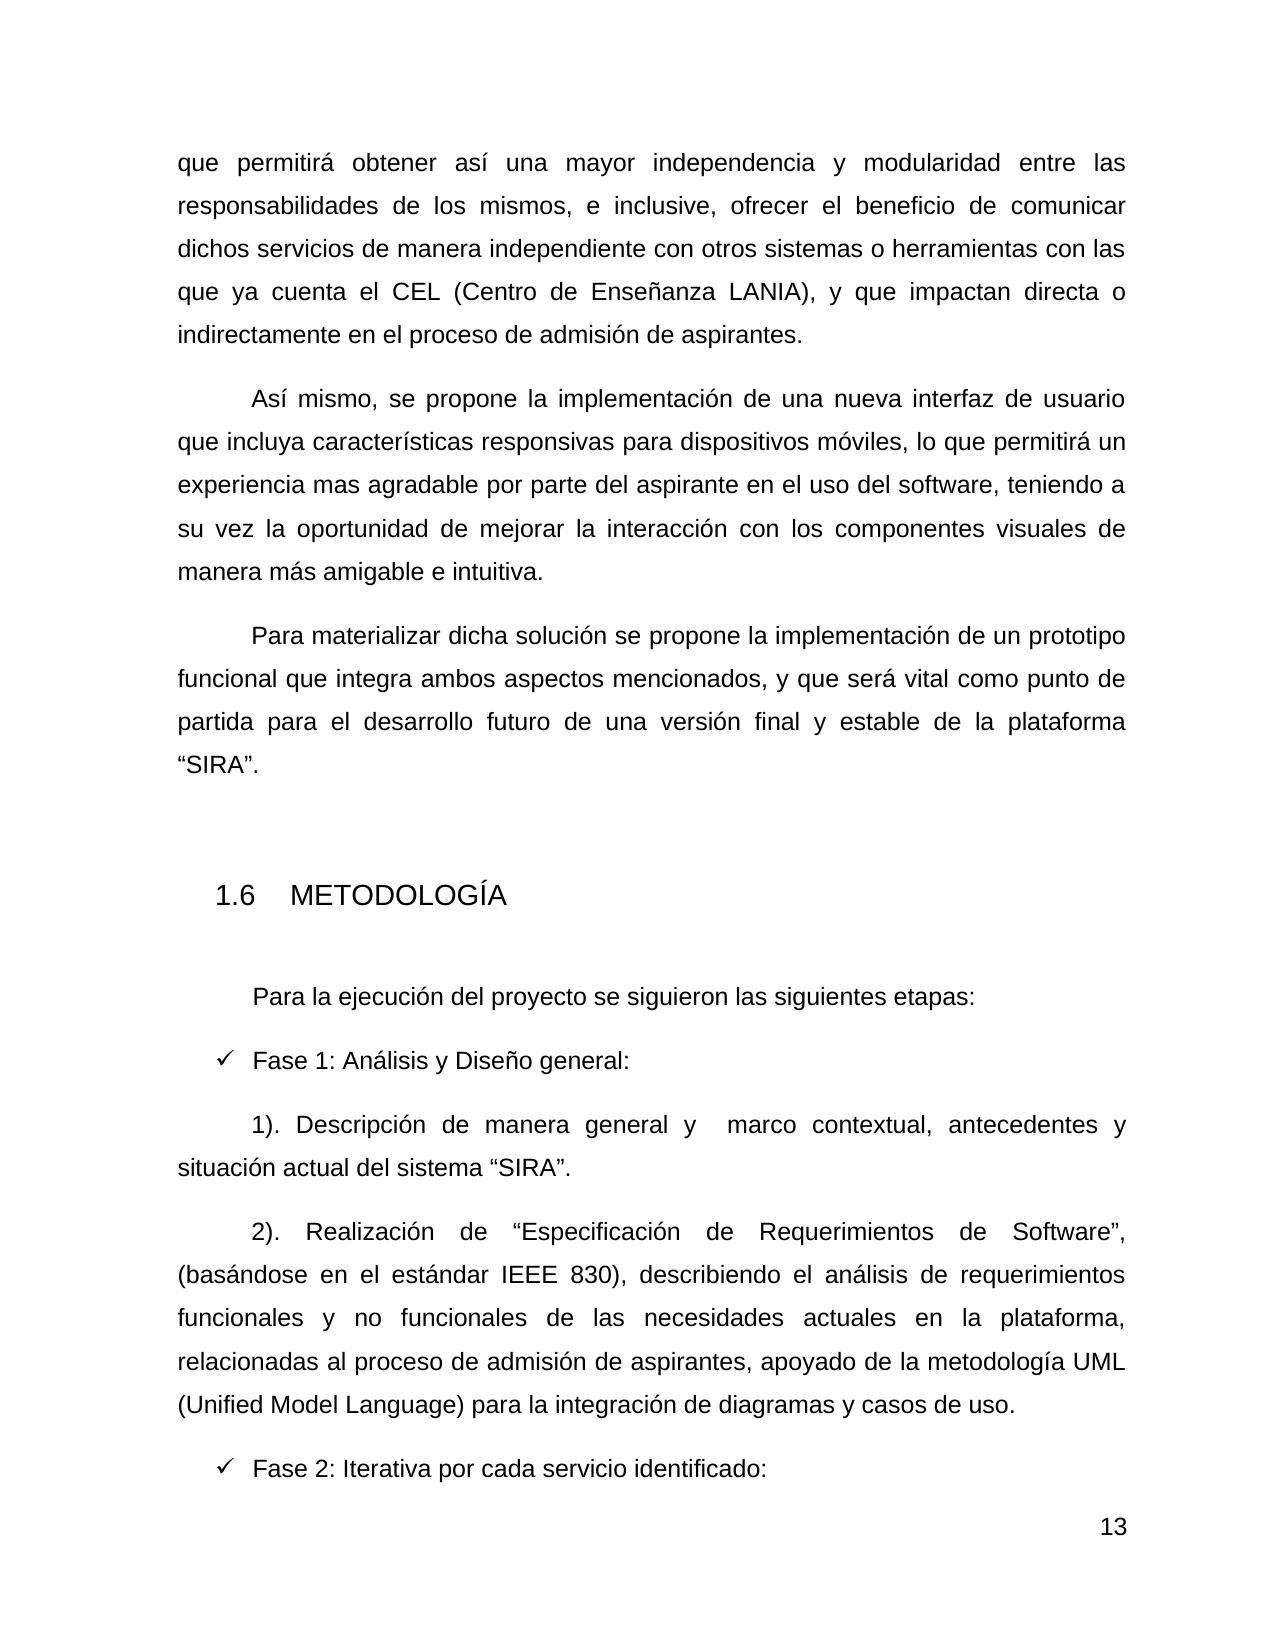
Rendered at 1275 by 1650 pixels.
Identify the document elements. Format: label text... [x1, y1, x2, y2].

text Así mismo, se propone la implementación de una nueva interfaz de usuario que incluya características responsivas para dispositivos móviles, lo que permitirá un experiencia mas agradable por parte del aspirante en el uso del software, teniendo a su vez la oportunidad de mejorar la interacción con los componentes visuales de manera más amigable e intuitiva. [177, 384, 1127, 585]
subtitle METODOLOGÍA [215, 878, 1127, 911]
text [177, 148, 1127, 349]
list Fase 1: Análisis y Diseño general: [215, 1046, 1127, 1075]
text Para la ejecución del proyecto se siguieron las siguientes etapas: [177, 982, 1127, 1011]
list Fase 2: Iterativa por cada servicio identificado: [215, 1454, 1127, 1482]
text Para materializar dicha solución se propone la implementación de un prototipo funcional que integra ambos aspectos mencionados, y que será vital como punto de partida para el desarrollo futuro de una versión final y estable de la plataforma “SIRA”. [177, 621, 1127, 779]
text 2). Realización de “Especificación de Requerimientos de Software”, (basándose en el estándar IEEE 830), describiendo el análisis de requerimientos funcionales y no funcionales de las necesidades actuales en la plataforma, relacionadas al proceso de admisión de aspirantes, apoyado de la metodología UML (Unified Model Language) para la integración de diagramas y casos de uso. [177, 1217, 1127, 1418]
text 1). Descripción de manera general y marco contextual, antecedentes y situación actual del sistema “SIRA”. [177, 1110, 1127, 1182]
